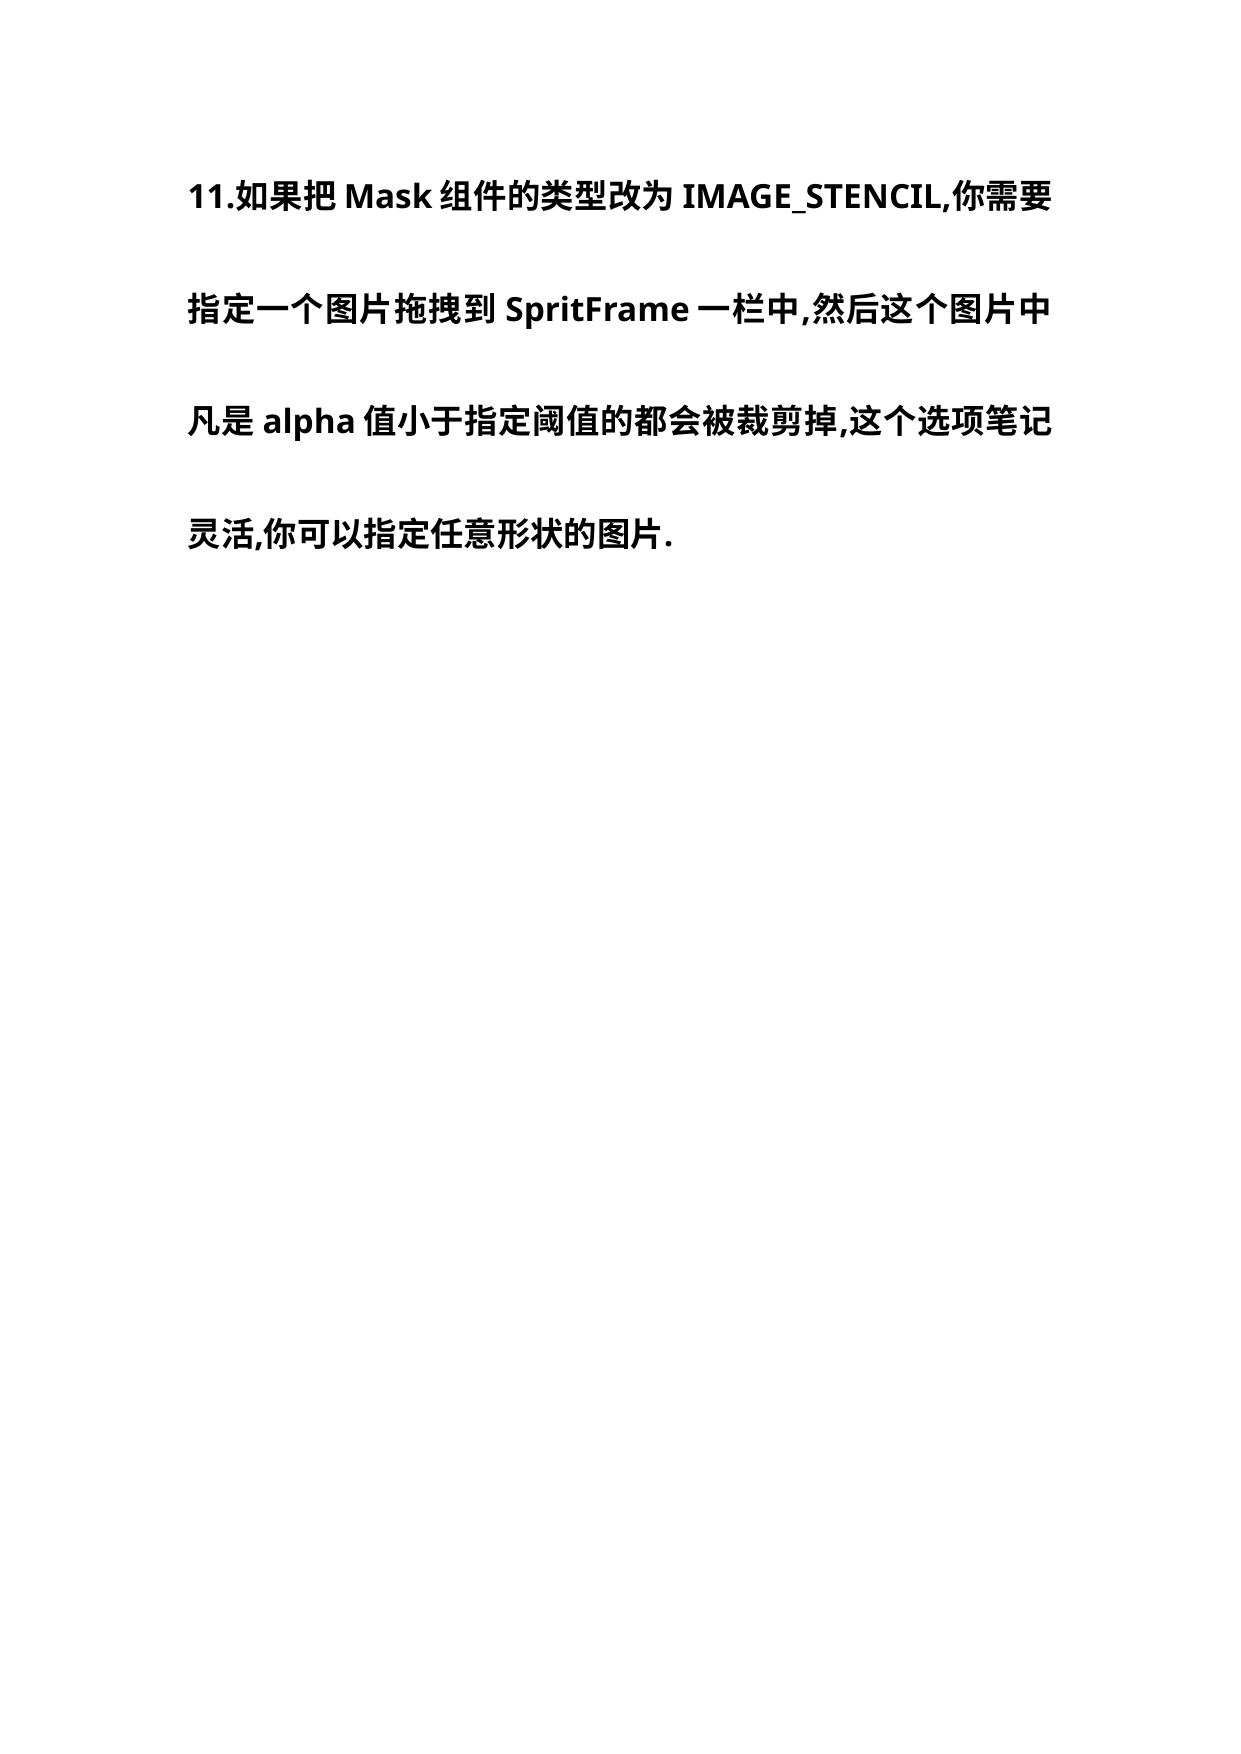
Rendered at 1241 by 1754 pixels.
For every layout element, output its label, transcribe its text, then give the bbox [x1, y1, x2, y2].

subtitle 11.如果把Mask组件的类型改为IMAGE_STENCIL,你需要指定一个图片拖拽到SpritFrame一栏中,然后这个图片中凡是alpha值小于指定阈值的都会被裁剪掉,这个选项笔记灵活,你可以指定任意形状的图片. [187, 162, 1053, 564]
